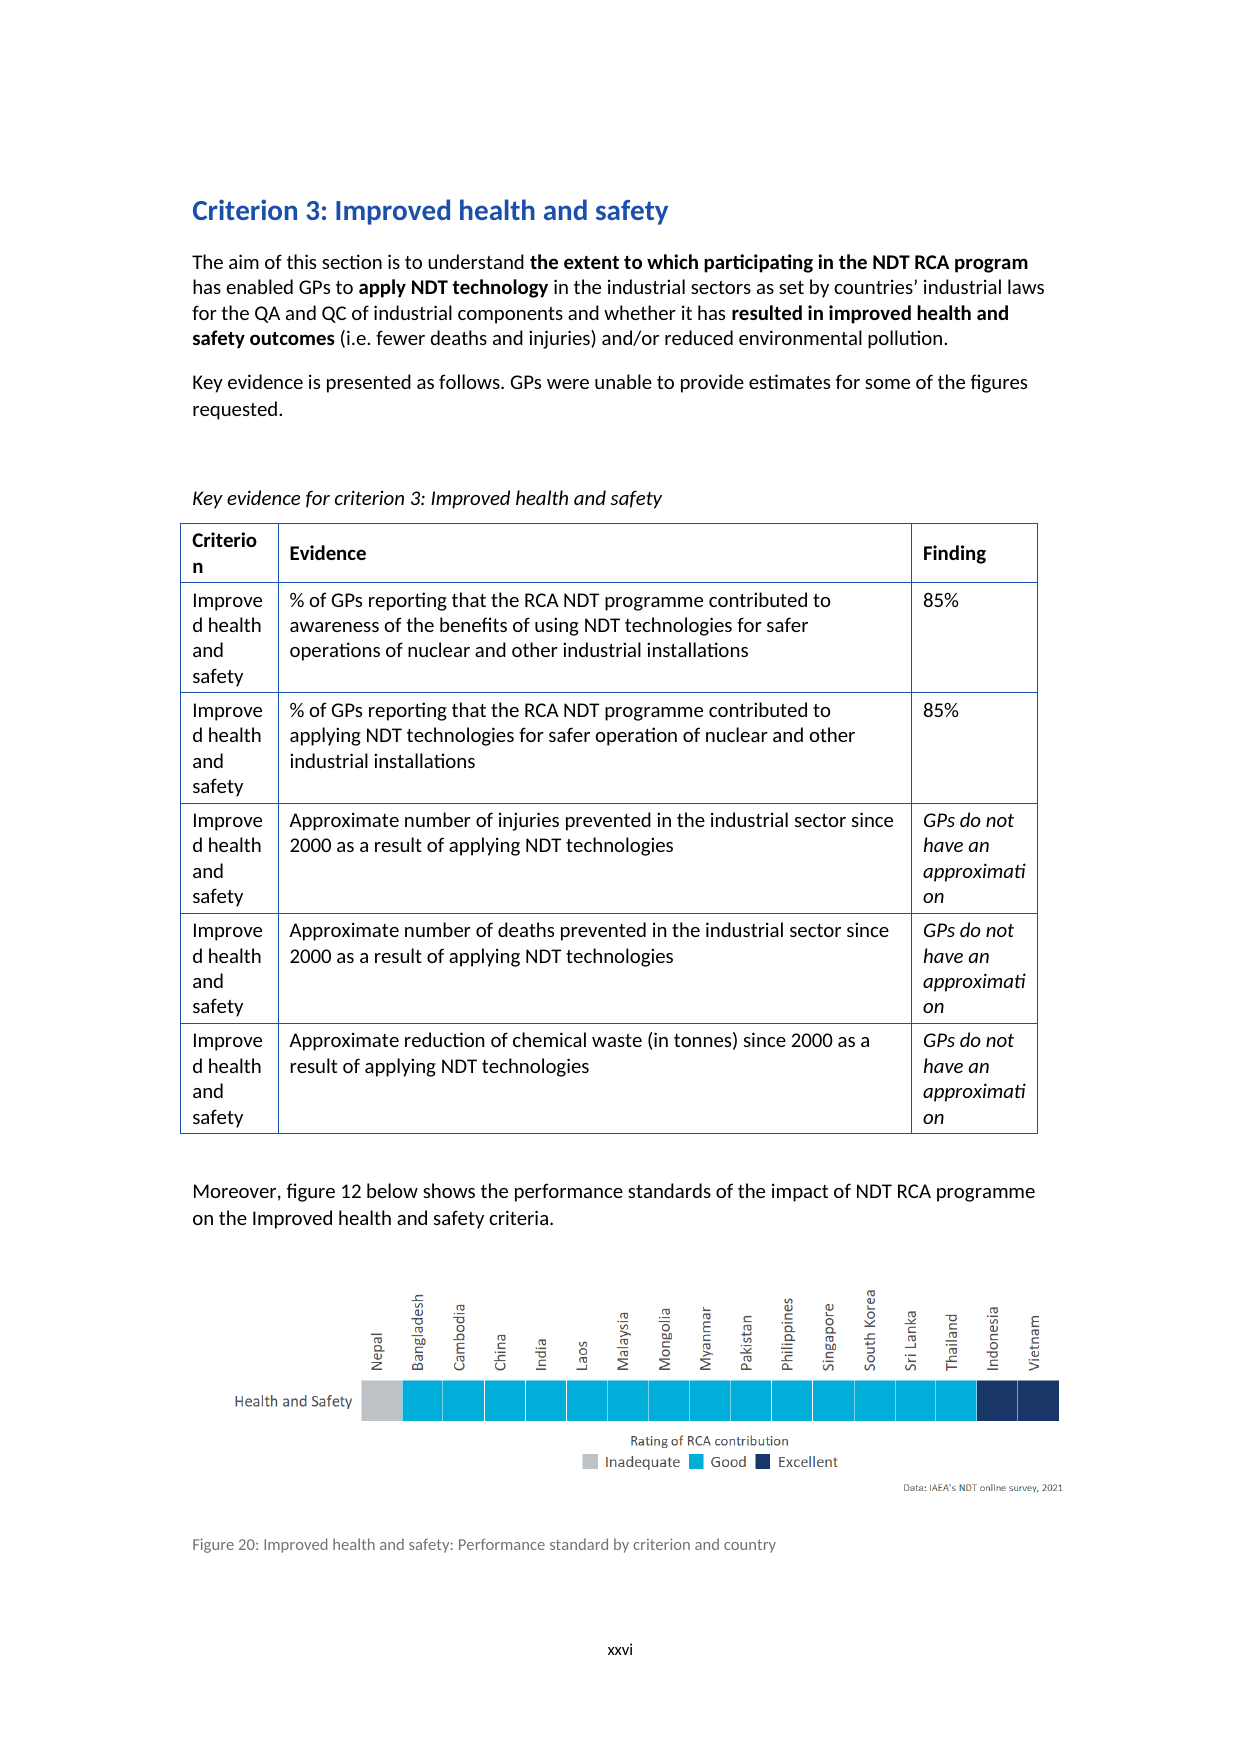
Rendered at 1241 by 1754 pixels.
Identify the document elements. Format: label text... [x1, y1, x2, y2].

table_header Finding [912, 524, 1037, 582]
text Figure 20: Improved health and safety: Performance standard by criterion and country [192, 1534, 1048, 1554]
table_cell Improved health and safety [181, 914, 278, 1023]
table_cell GPs do not have an approximation [912, 1024, 1037, 1133]
picture [210, 1249, 1068, 1514]
table_cell Improved health and safety [181, 693, 278, 802]
table_cell Improved health and safety [181, 804, 278, 913]
table_cell GPs do not have an approximation [912, 804, 1037, 913]
table_cell GPs do not have an approximation [912, 914, 1037, 1023]
table_header Evidence [279, 524, 911, 582]
table_cell % of GPs reporting that the RCA NDT programme contributed to applying NDT technologies for safer operation of nuclear and other industrial installations [279, 693, 911, 802]
table_cell 85% [912, 583, 1037, 692]
table_header Criterion [181, 524, 278, 582]
text Key evidence for criterion 3: Improved health and safety [192, 485, 1048, 510]
table_cell Improved health and safety [181, 1024, 278, 1133]
table_cell Improved health and safety [181, 583, 278, 692]
text Key evidence is presented as follows. GPs were unable to provide estimates for some of the figures requested. [192, 369, 1048, 422]
table_cell % of GPs reporting that the RCA NDT programme contributed to awareness of the benefits of using NDT technologies for safer operations of nuclear and other industrial installations [279, 583, 911, 692]
table_cell 85% [912, 693, 1037, 802]
text The aim of this section is to understand the extent to which participating in the NDT RCA program has enabled GPs to apply NDT technology in the industrial sectors as set by countries’ industrial laws for the QA and QC of industrial components and whether it has resulted in improved health and safety outcomes (i.e. fewer deaths and injuries) and/or reduced environmental pollution. [192, 249, 1048, 351]
table_cell Approximate number of injuries prevented in the industrial sector since 2000 as a result of applying NDT technologies [279, 804, 911, 913]
text Moreover, figure 12 below shows the performance standards of the impact of NDT RCA programme on the Improved health and safety criteria. [192, 1178, 1048, 1231]
table_cell Approximate number of deaths prevented in the industrial sector since 2000 as a result of applying NDT technologies [279, 914, 911, 1023]
subtitle Criterion 3: Improved health and safety [192, 192, 1048, 227]
table_cell Approximate reduction of chemical waste (in tonnes) since 2000 as a result of applying NDT technologies [279, 1024, 911, 1133]
